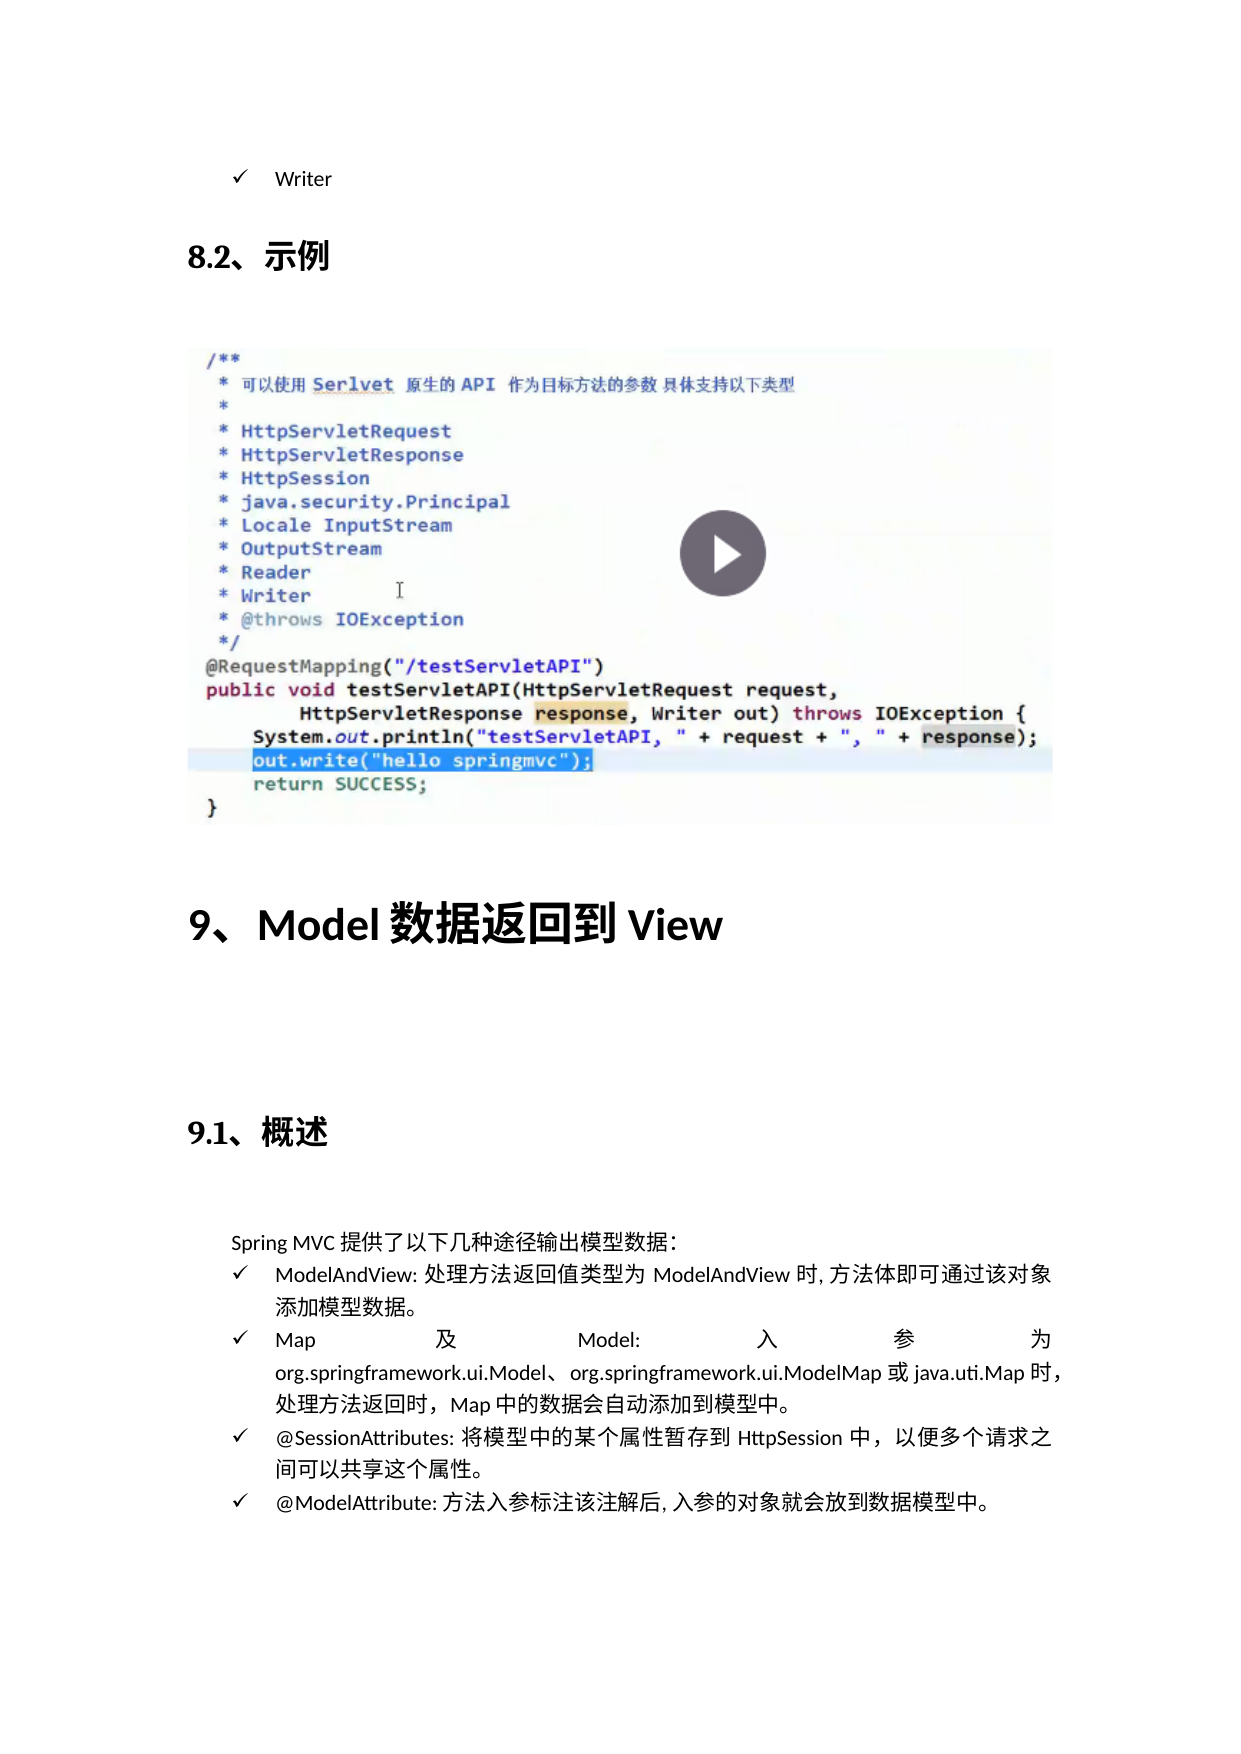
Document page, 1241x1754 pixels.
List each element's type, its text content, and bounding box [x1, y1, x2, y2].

list Writer [231, 162, 1053, 194]
list @SessionAttributes: 将模型中的某个属性暂存到HttpSession 中，以便多个请求之间可以共享这个属性。 [231, 1419, 1053, 1484]
subtitle 9、Model数据返回到View [187, 872, 1053, 969]
picture [187, 348, 1053, 825]
subtitle 8.2、示例 [187, 222, 1053, 287]
list @ModelAttribute: 方法入参标注该注解后, 入参的对象就会放到数据模型中。 [231, 1484, 1053, 1517]
list Map及Model:入参为org.springframework.ui.Model、org.springframework.ui.ModelMap或java.uti.Map时，处理方法返回时，Map中的数据会自动添加到模型中。 [231, 1322, 1053, 1419]
subtitle 9.1、概述 [187, 1097, 1053, 1162]
list ModelAndView: 处理方法返回值类型为 ModelAndView 时, 方法体即可通过该对象添加模型数据。 [231, 1257, 1053, 1322]
text Spring MVC 提供了以下几种途径输出模型数据： [187, 1224, 1053, 1257]
